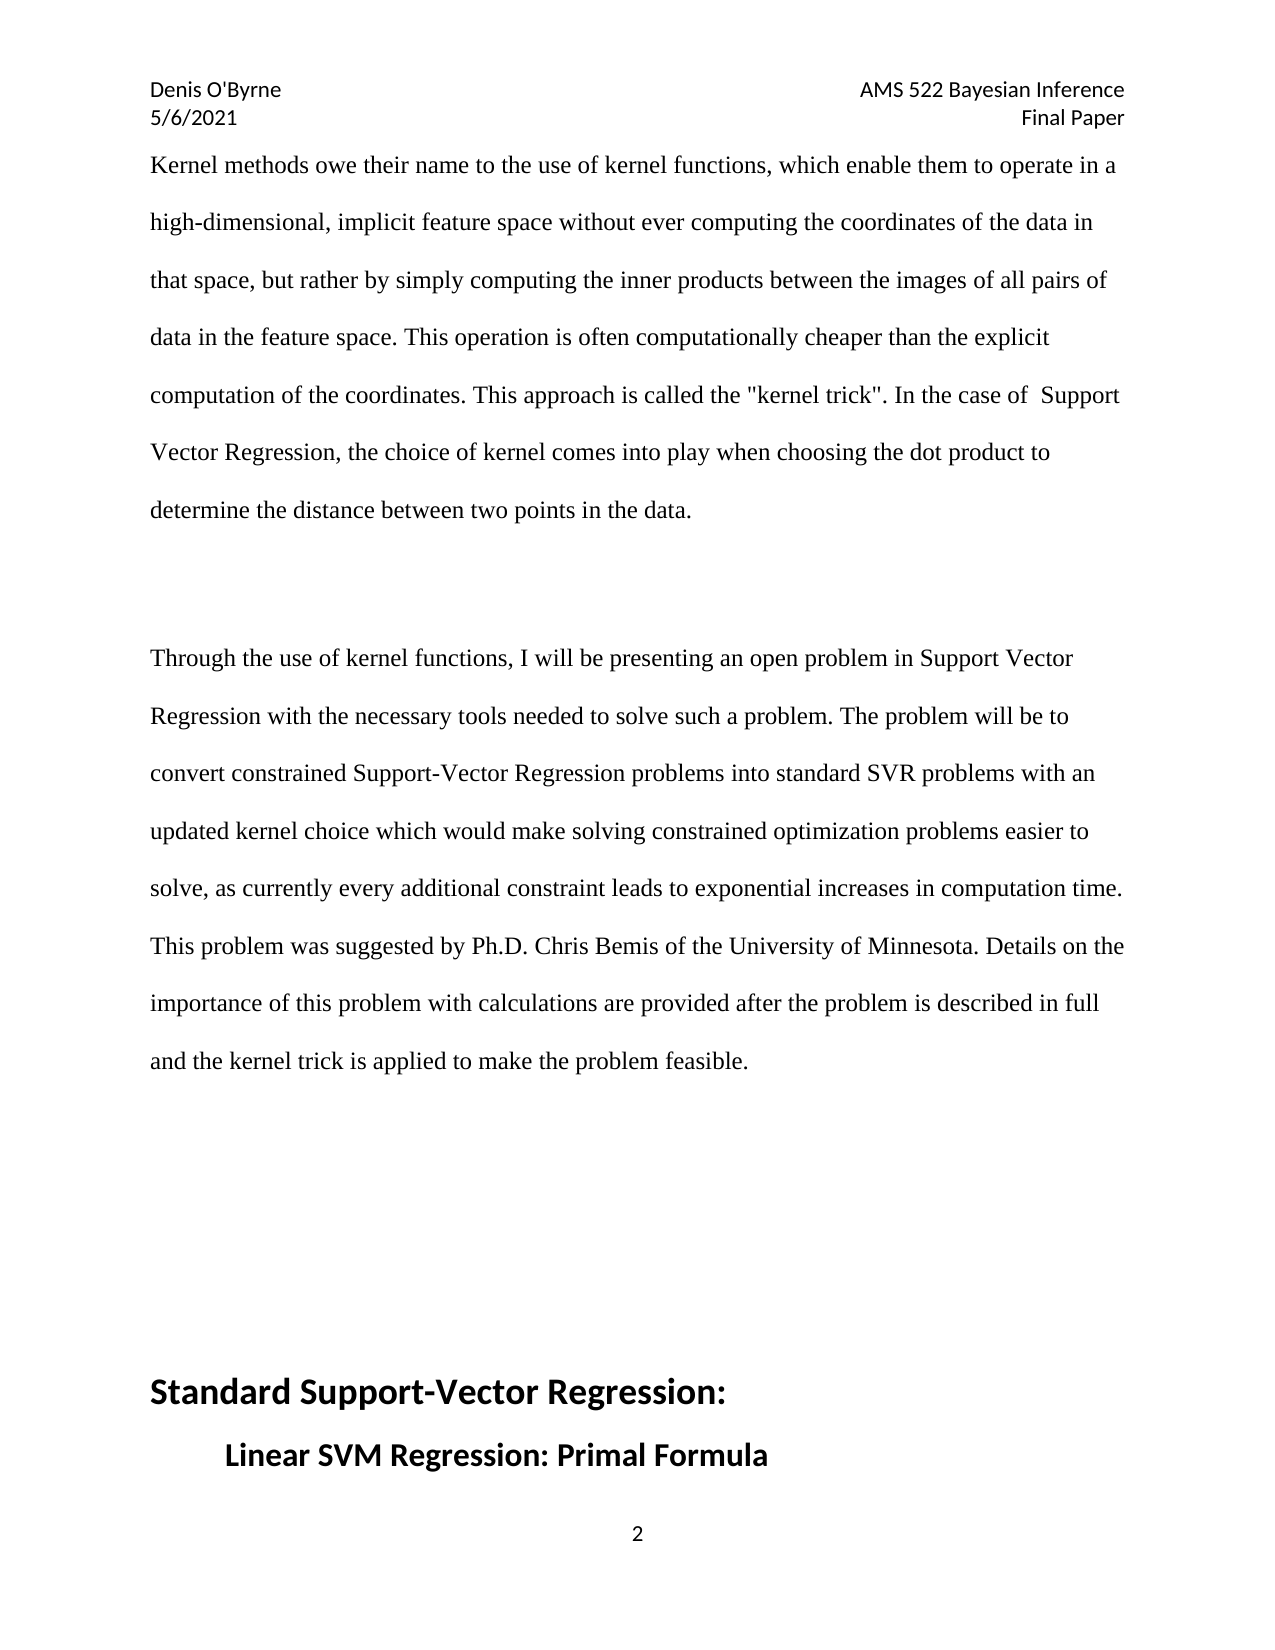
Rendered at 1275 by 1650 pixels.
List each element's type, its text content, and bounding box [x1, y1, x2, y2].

text Standard Support-Vector Regression: [150, 1368, 1125, 1414]
text Kernel methods owe their name to the use of kernel functions, which enable them to operate in a high-dimensional, implicit feature space without ever computing the coordinates of the data in that space, but rather by simply computing the inner products between the images of all pairs of data in the feature space. This operation is often computationally cheaper than the explicit computation of the coordinates. This approach is called the "kernel trick". In the case of Support Vector Regression, the choice of kernel comes into play when choosing the dot product to determine the distance between two points in the data. [150, 150, 1125, 524]
text Linear SVM Regression: Primal Formula [150, 1434, 1125, 1475]
text Through the use of kernel functions, I will be presenting an open problem in Support Vector Regression with the necessary tools needed to solve such a problem. The problem will be to convert constrained Support-Vector Regression problems into standard SVR problems with an updated kernel choice which would make solving constrained optimization problems easier to solve, as currently every additional constraint leads to exponential increases in computation time. This problem was suggested by Ph.D. Chris Bemis of the University of Minnesota. Details on the importance of this problem with calculations are provided after the problem is described in full and the kernel trick is applied to make the problem feasible. [150, 643, 1125, 1074]
